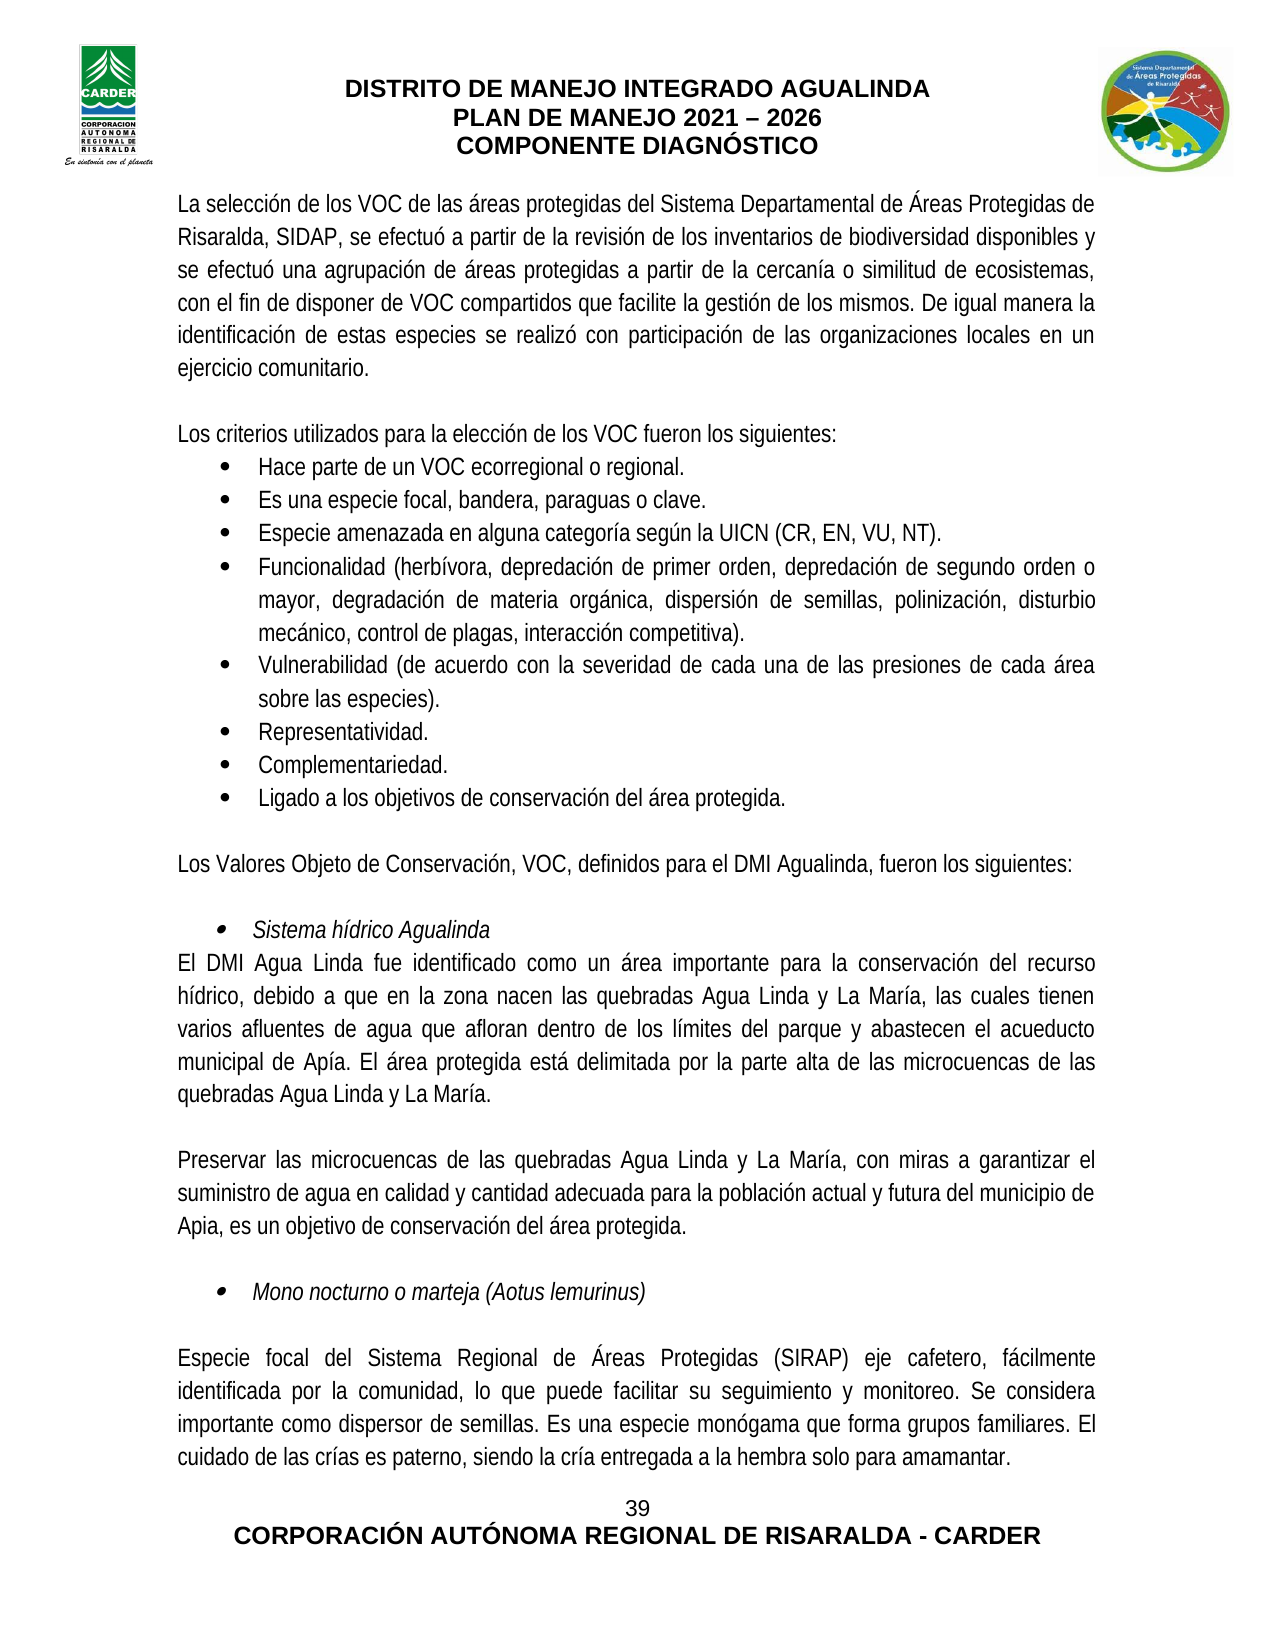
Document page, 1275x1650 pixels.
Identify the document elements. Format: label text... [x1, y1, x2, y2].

text Los Valores Objeto de Conservación, VOC, definidos para el DMI Agualinda, fueron los siguientes: [177, 849, 1098, 877]
list Hace parte de un VOC ecorregional o regional. [221, 452, 1098, 481]
text La selección de los VOC de las áreas protegidas del Sistema Departamental de Áreas Protegidas de Risaralda, SIDAP, se efectuó a partir de la revisión de los inventarios de biodiversidad disponibles y se efectuó una agrupación de áreas protegidas a partir de la cercanía o similitud de ecosistemas, con el fin de disponer de VOC compartidos que facilite la gestión de los mismos. De igual manera la identificación de estas especies se realizó con participación de las organizaciones locales en un ejercicio comunitario. [177, 189, 1098, 382]
text Los criterios utilizados para la elección de los VOC fueron los siguientes: [177, 419, 1098, 448]
list Vulnerabilidad (de acuerdo con la severidad de cada una de las presiones de cada área sobre las especies). [221, 650, 1098, 712]
text Especie focal del Sistema Regional de Áreas Protegidas (SIRAP) eje cafetero, fácilmente identificada por la comunidad, lo que puede facilitar su seguimiento y monitoreo. Se considera importante como dispersor de semillas. Es una especie monógama que forma grupos familiares. El cuidado de las crías es paterno, siendo la cría entregada a la hembra solo para amamantar. [177, 1343, 1098, 1470]
list Representatividad. [221, 716, 1098, 745]
picture [1097, 47, 1234, 177]
list Especie amenazada en alguna categoría según la UICN (CR, EN, VU, NT). [221, 518, 1098, 547]
list Ligado a los objetivos de conservación del área protegida. [221, 783, 1098, 812]
text Preservar las microcuencas de las quebradas Agua Linda y La María, con miras a garantizar el suministro de agua en calidad y cantidad adecuada para la población actual y futura del municipio de Apia, es un objetivo de conservación del área protegida. [177, 1145, 1098, 1240]
list Funcionalidad (herbívora, depredación de primer orden, depredación de segundo orden o mayor, degradación de materia orgánica, dispersión de semillas, polinización, disturbio mecánico, control de plagas, interacción competitiva). [221, 551, 1098, 646]
text El DMI Agua Linda fue identificado como un área importante para la conservación del recurso hídrico, debido a que en la zona nacen las quebradas Agua Linda y La María, las cuales tienen varios afluentes de agua que afloran dentro de los límites del parque y abastecen el acueducto municipal de Apía. El área protegida está delimitada por la parte alta de las microcuencas de las quebradas Agua Linda y La María. [177, 948, 1098, 1108]
list Es una especie focal, bandera, paraguas o clave. [221, 485, 1098, 514]
list Complementariedad. [221, 749, 1098, 778]
list Mono nocturno o marteja (Aotus lemurinus) [215, 1277, 1098, 1306]
picture [59, 37, 159, 176]
list Sistema hídrico Agualinda [215, 914, 1098, 943]
